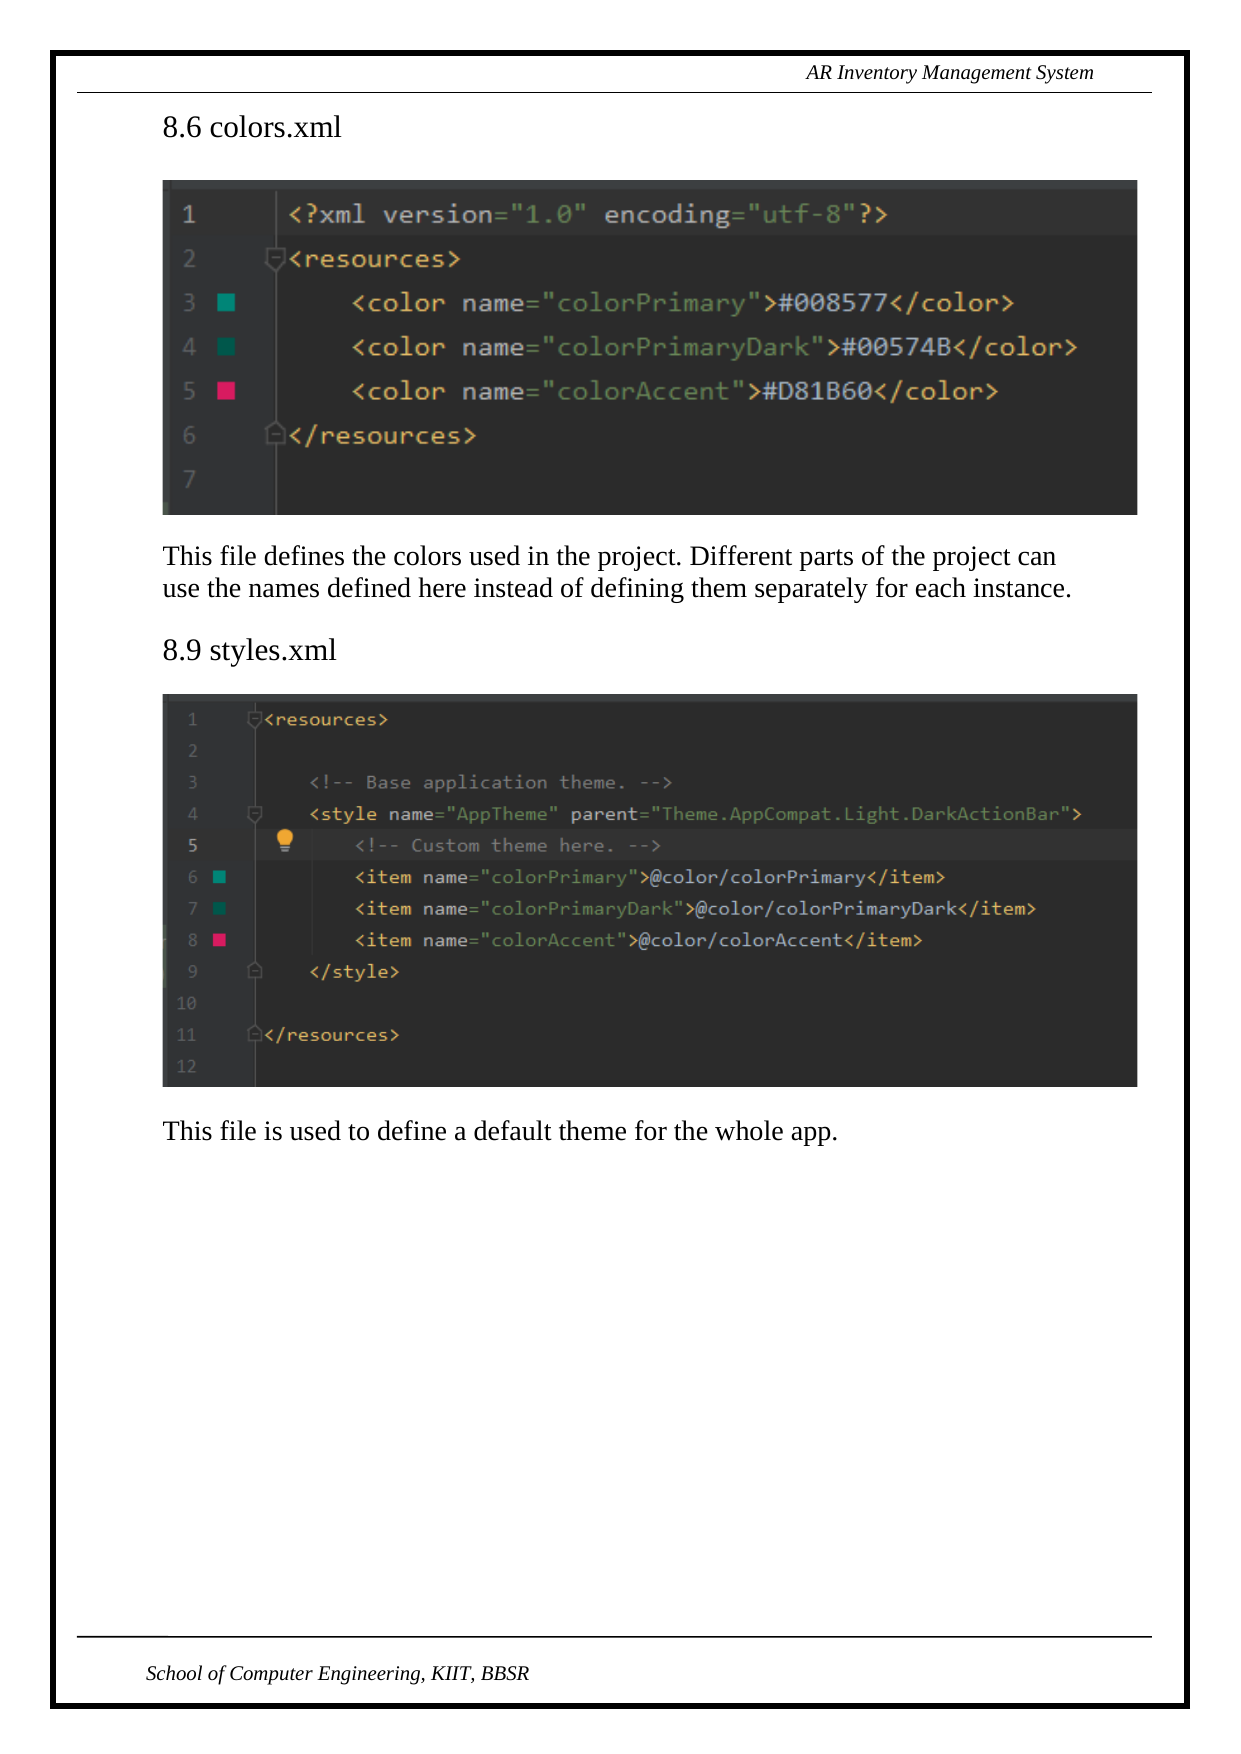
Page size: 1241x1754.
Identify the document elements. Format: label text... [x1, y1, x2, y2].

text 8.6 colors.xml [162, 108, 1096, 144]
picture [162, 694, 1138, 1087]
text This file is used to define a default theme for the whole app. [162, 1114, 1096, 1146]
text 8.9 styles.xml [162, 631, 1096, 667]
picture [162, 180, 1138, 515]
text This file defines the colors used in the project. Different parts of the project can use the names defined here instead of defining them separately for each instance. [162, 539, 1096, 603]
